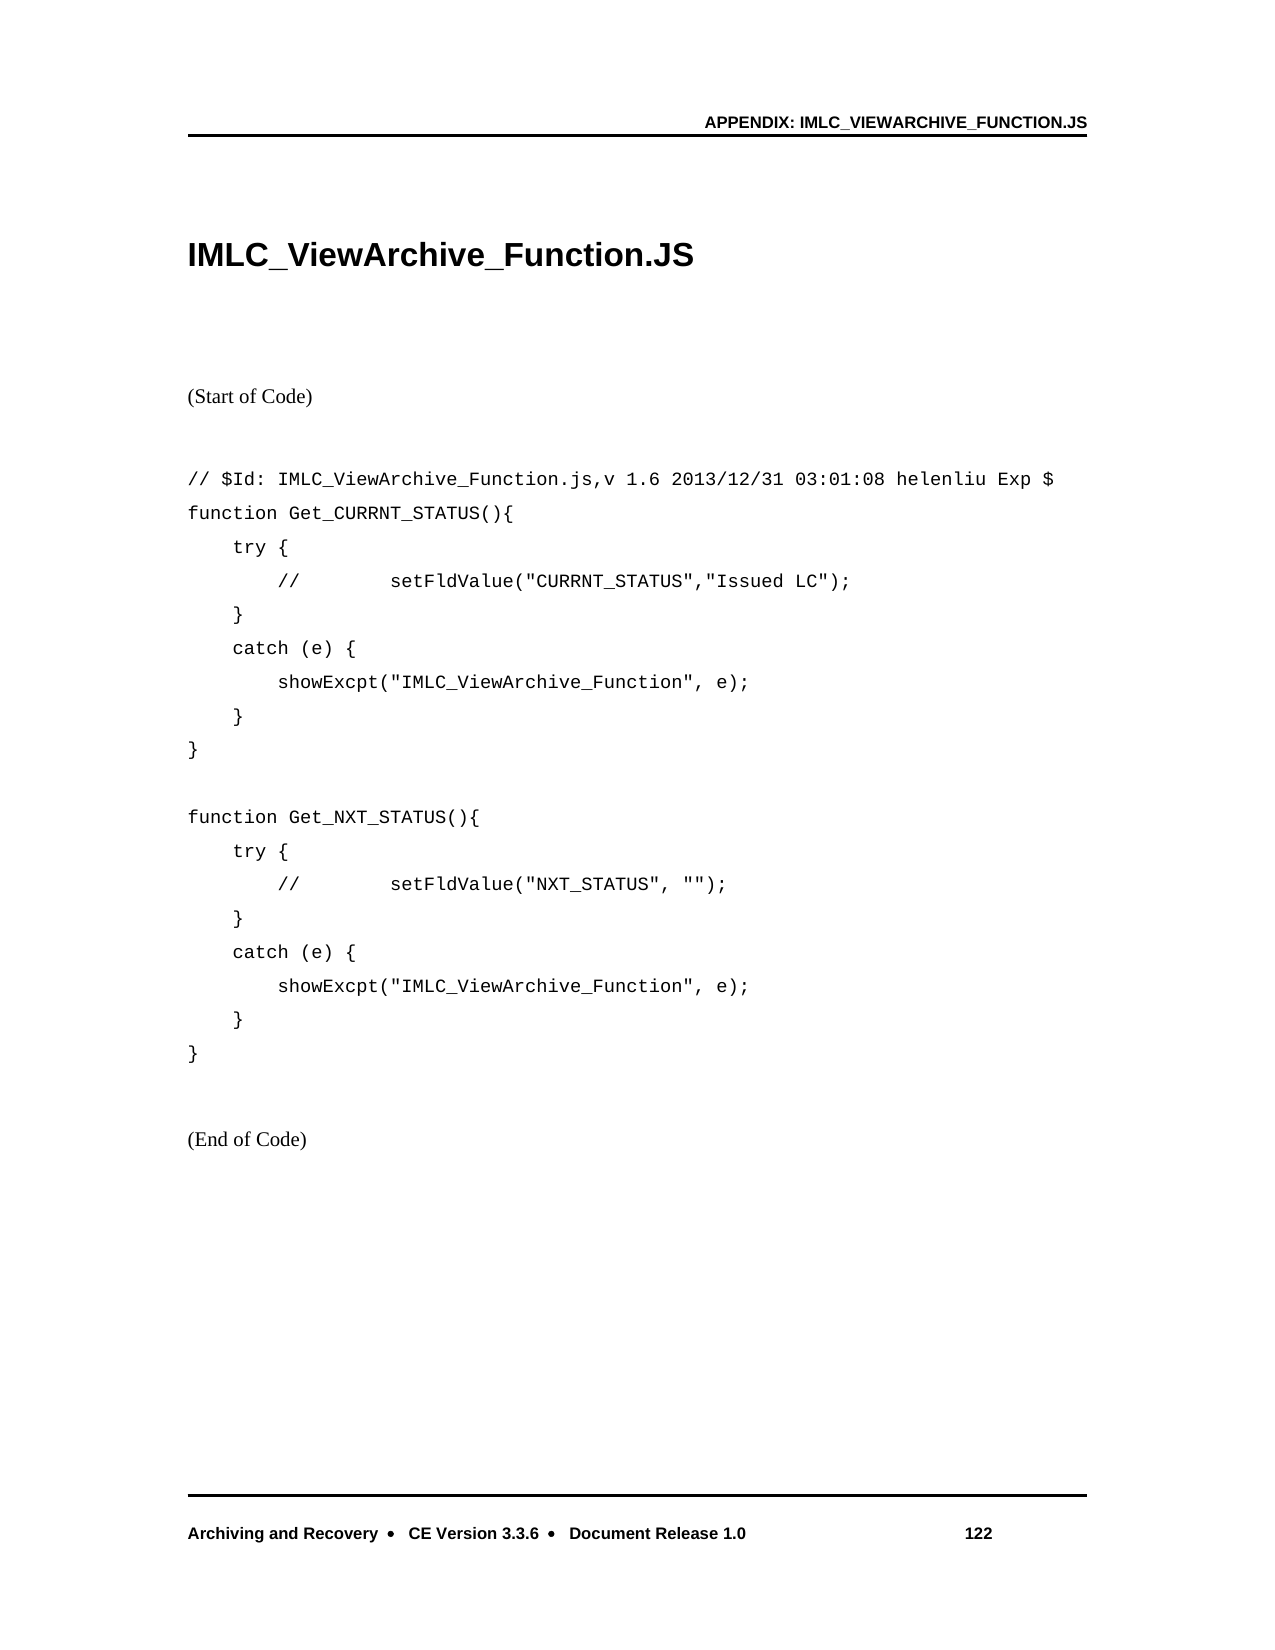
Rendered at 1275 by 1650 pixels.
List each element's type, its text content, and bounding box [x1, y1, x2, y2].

text } [187, 605, 1087, 626]
text catch (e) { [187, 943, 1087, 964]
text try { [187, 841, 1087, 863]
text } [187, 740, 1087, 761]
text showExcpt("IMLC_ViewArchive_Function", e); [187, 673, 1087, 694]
text showExcpt("IMLC_ViewArchive_Function", e); [187, 976, 1087, 998]
text } [187, 1010, 1087, 1031]
text (Start of Code) [187, 384, 1087, 408]
text IMLC_ViewArchive_Function.JS [187, 235, 1087, 274]
text catch (e) { [187, 639, 1087, 660]
text (End of Code) [187, 1127, 1087, 1151]
text function Get_NXT_STATUS(){ [187, 808, 1087, 829]
text // setFldValue("CURRNT_STATUS","Issued LC"); [187, 571, 1087, 593]
text function Get_CURRNT_STATUS(){ [187, 504, 1087, 525]
text } [187, 706, 1087, 728]
text // $Id: IMLC_ViewArchive_Function.js,v 1.6 2013/12/31 03:01:08 helenliu Exp $ [187, 470, 1087, 491]
text } [187, 1044, 1087, 1065]
text } [187, 909, 1087, 930]
text try { [187, 538, 1087, 559]
text // setFldValue("NXT_STATUS", ""); [187, 875, 1087, 896]
